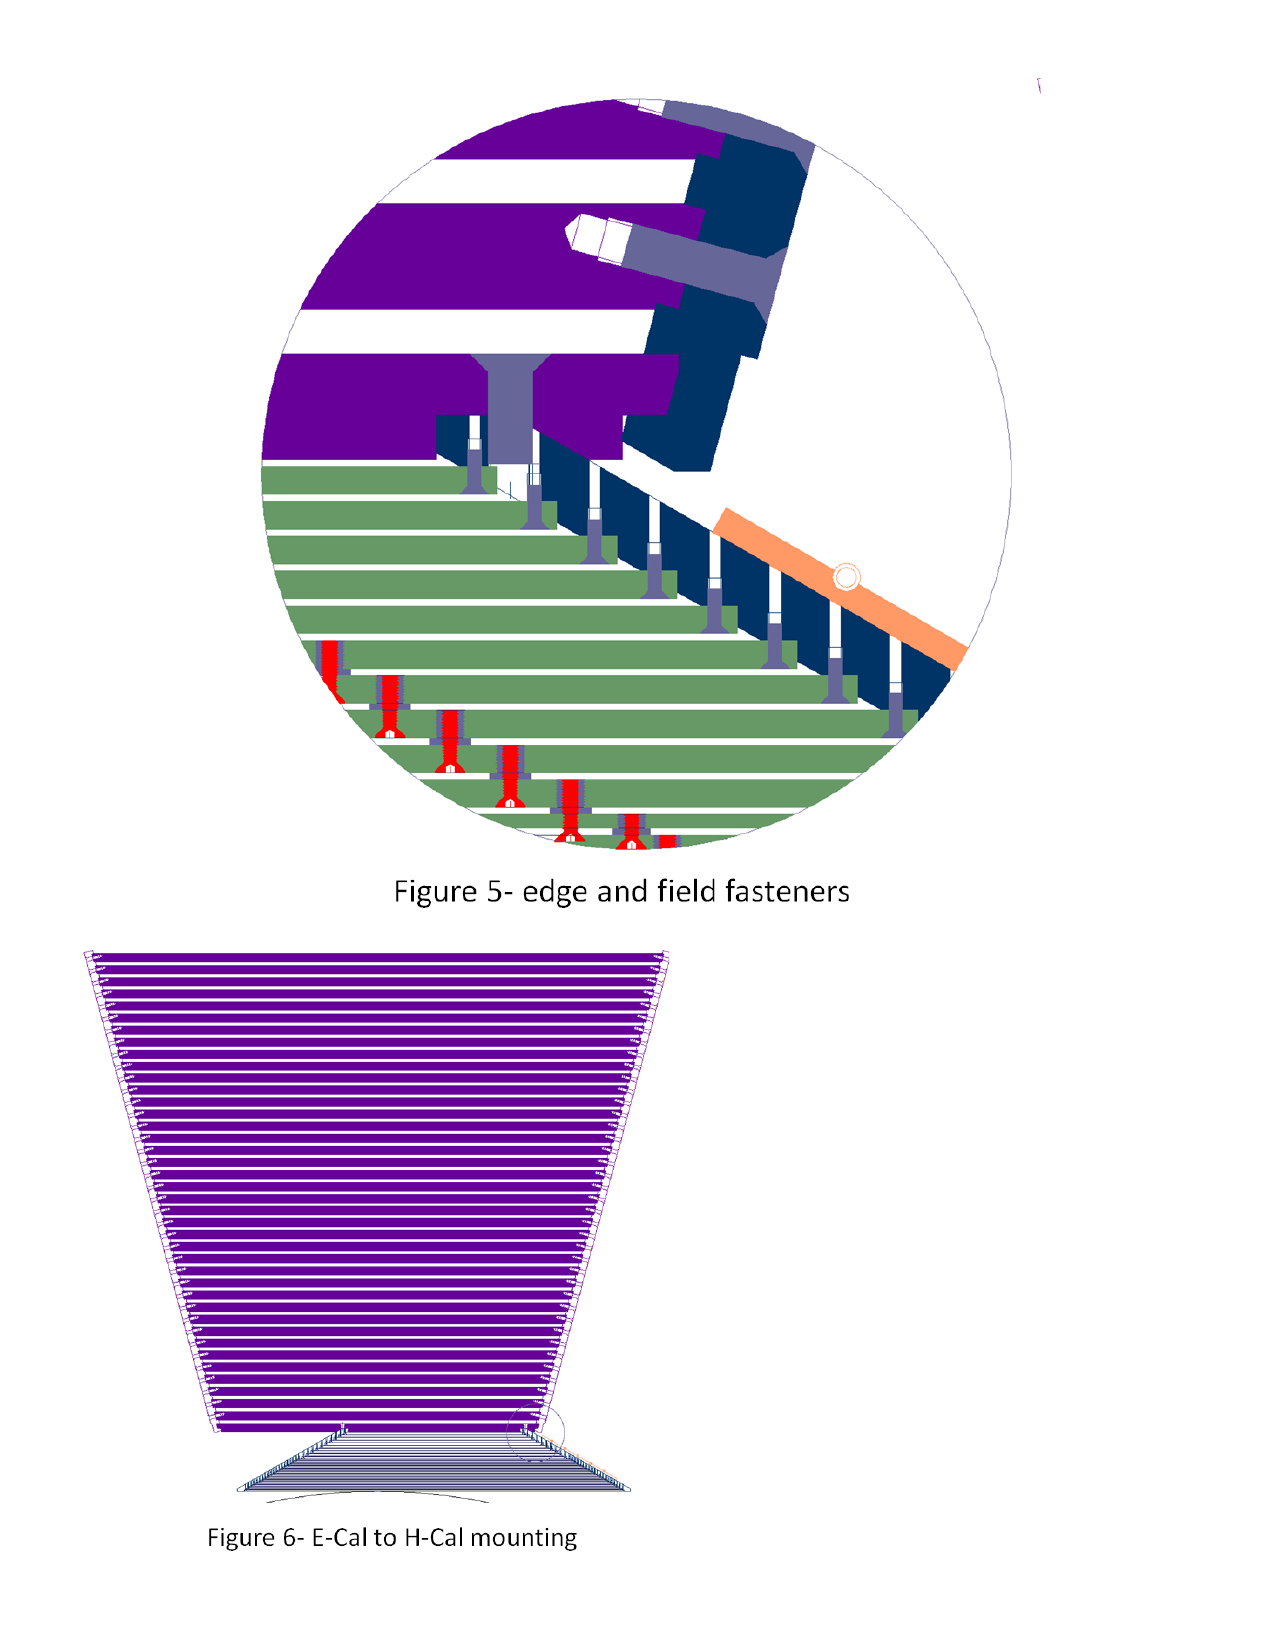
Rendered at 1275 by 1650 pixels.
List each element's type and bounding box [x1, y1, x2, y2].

picture [75, 926, 670, 1567]
picture [251, 75, 1041, 922]
